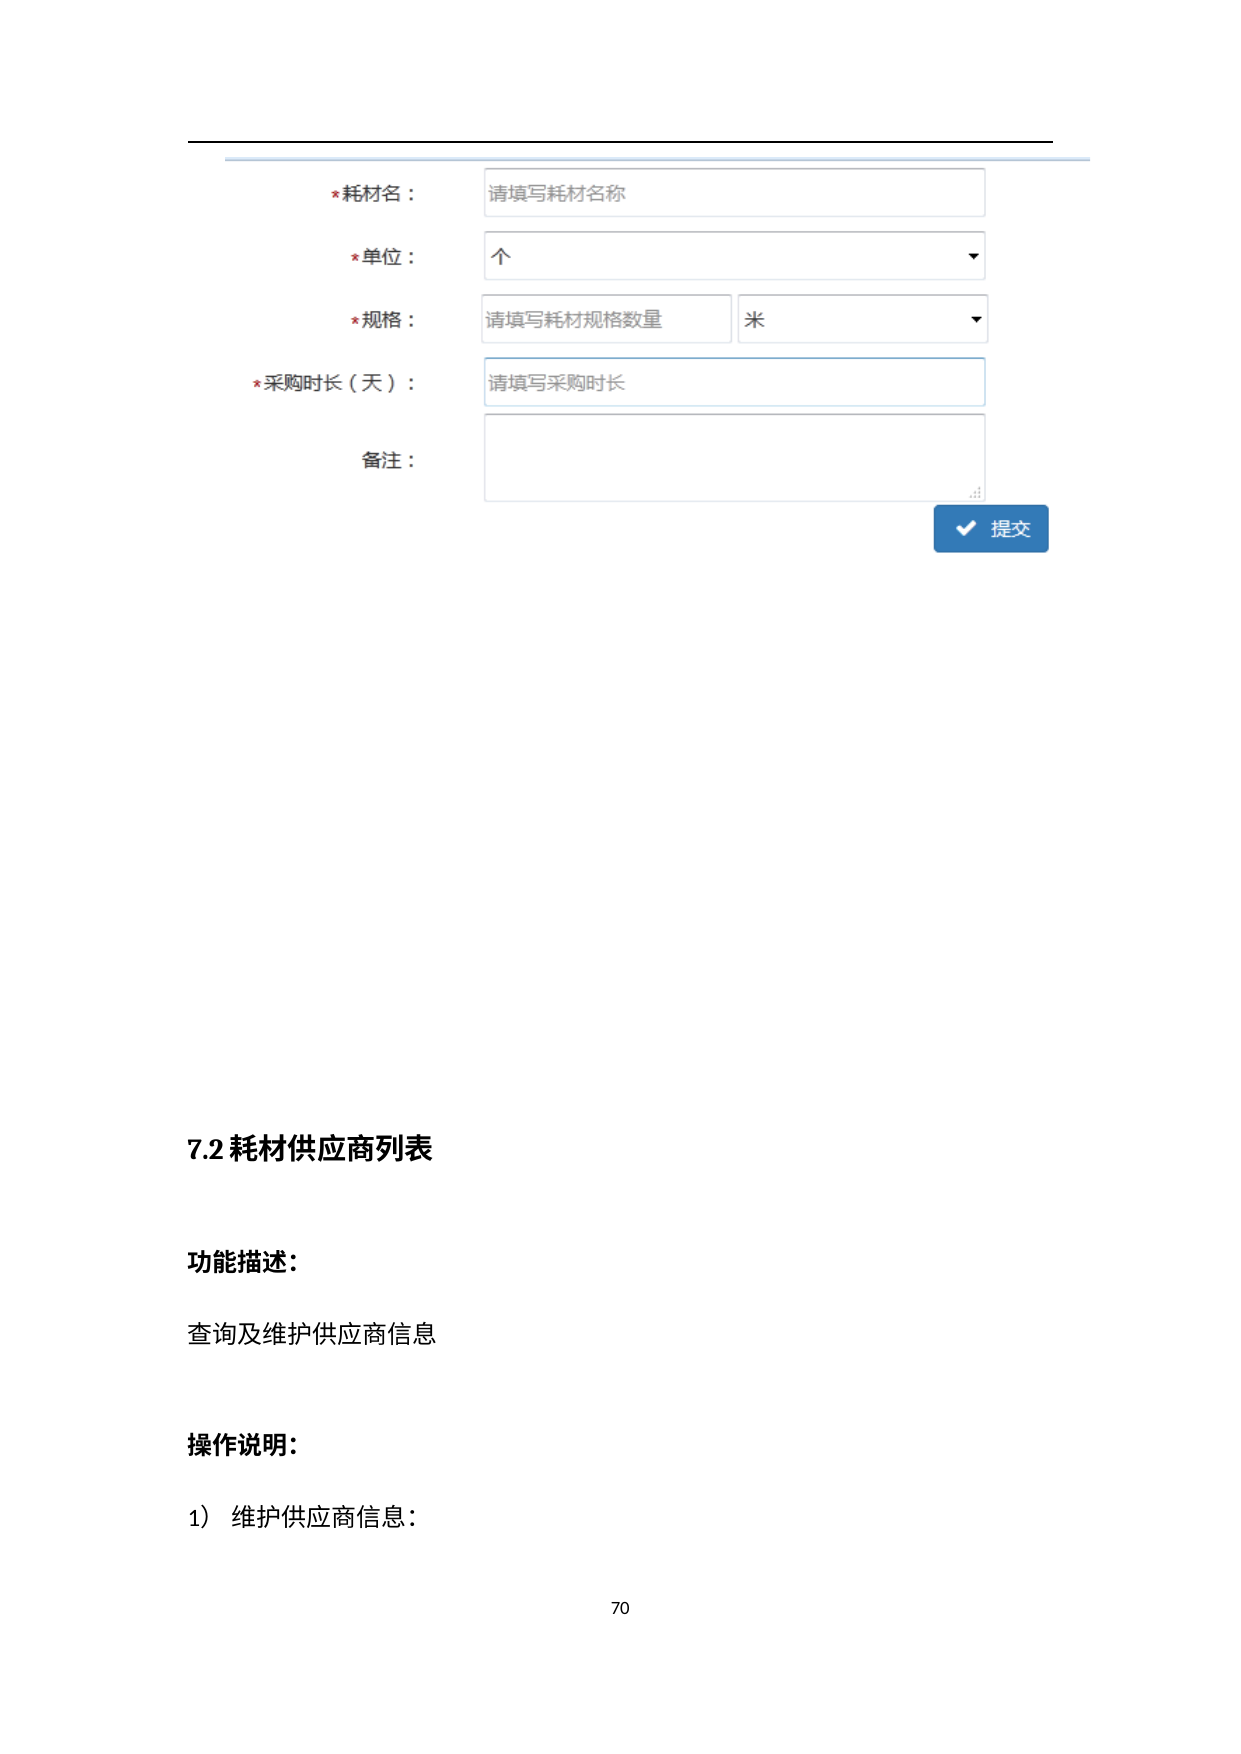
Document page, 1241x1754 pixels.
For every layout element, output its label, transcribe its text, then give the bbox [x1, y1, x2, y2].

list 维护供应商信息： [187, 1483, 1053, 1548]
text 查询及维护供应商信息 [187, 1300, 1053, 1365]
subtitle 7.2耗材供应商列表 [187, 1114, 1053, 1179]
text 操作说明： [187, 1411, 1053, 1476]
text 功能描述： [187, 1228, 1053, 1293]
picture [225, 157, 1091, 578]
